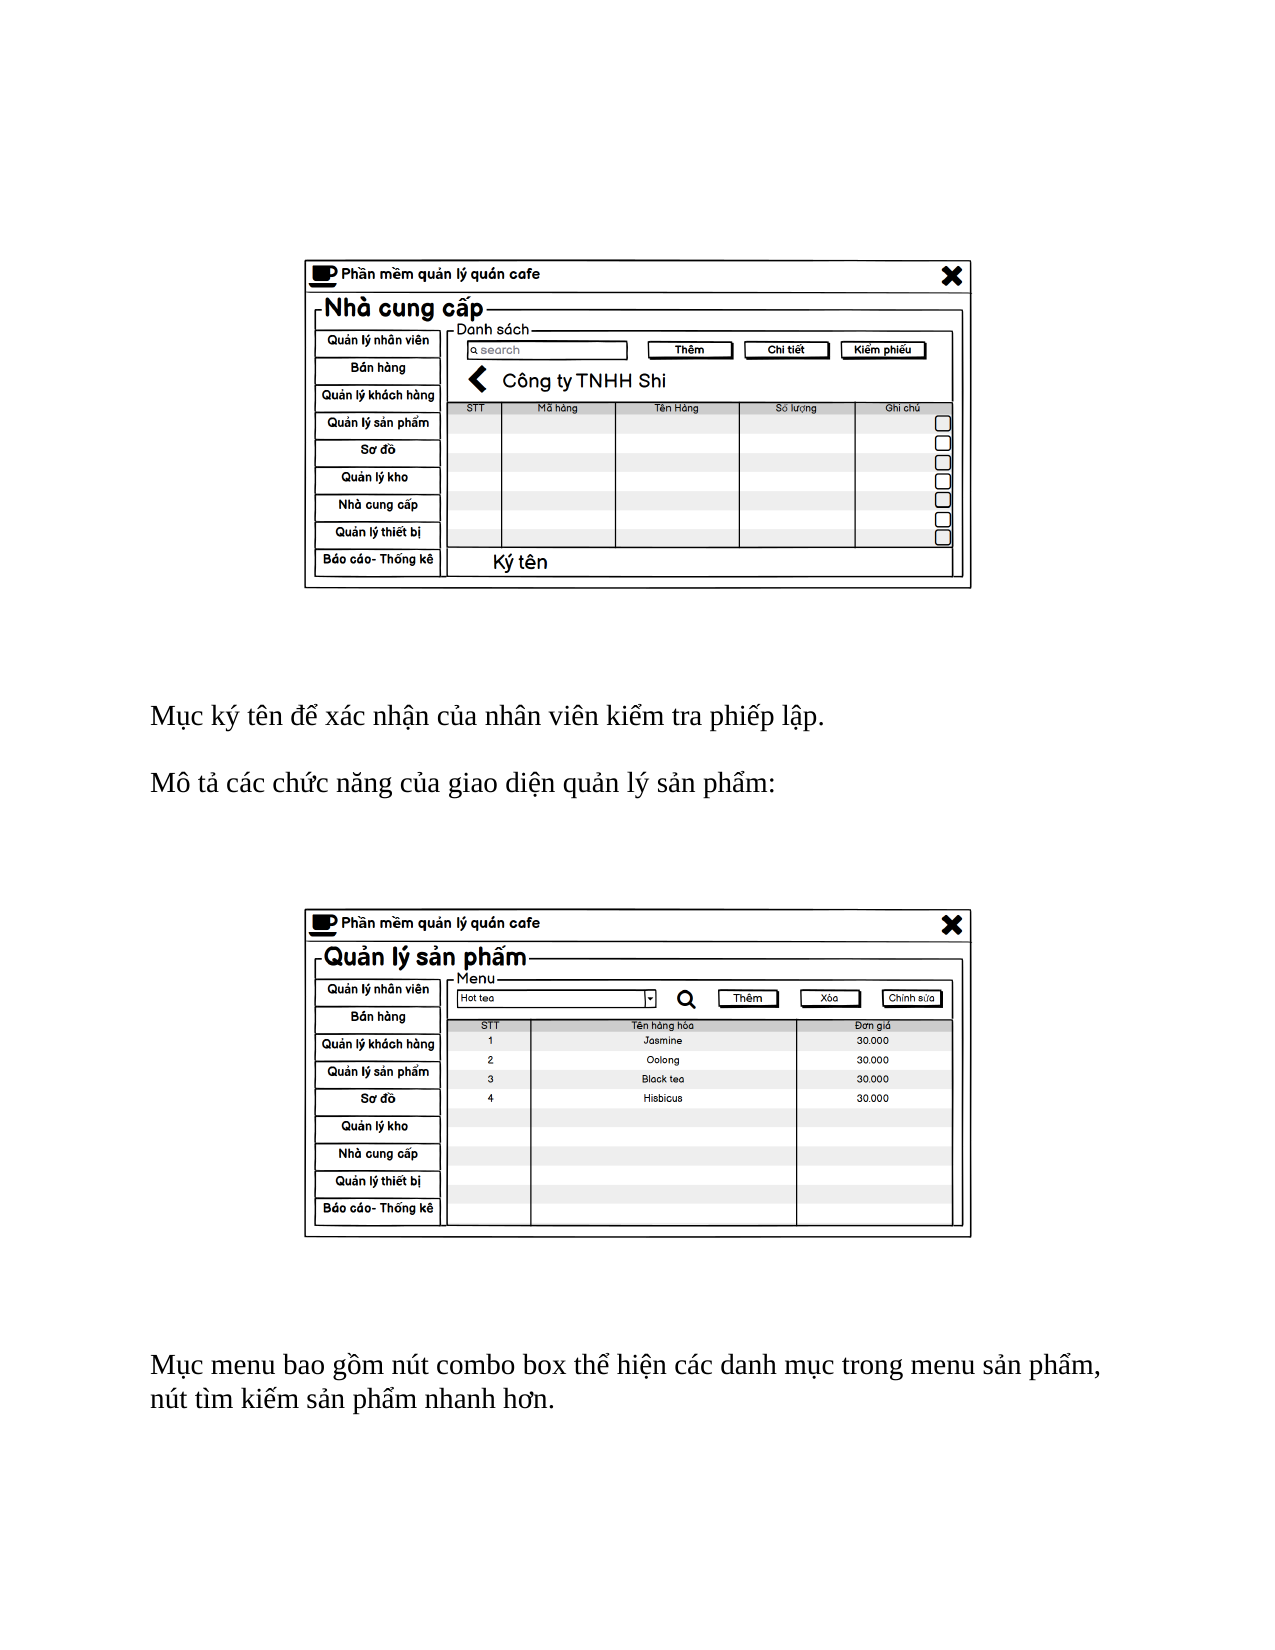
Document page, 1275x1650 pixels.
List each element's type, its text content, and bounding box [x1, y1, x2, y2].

text Mục ký tên để xác nhận của nhân viên kiểm tra phiếp lập. [150, 699, 1125, 732]
text Mục menu bao gồm nút combo box thể hiện các danh mục trong menu sản phẩm, nút tìm kiếm sản phẩm nhanh hơn. [150, 1348, 1125, 1414]
picture [150, 799, 1125, 1348]
picture [150, 150, 1125, 699]
text Mô tả các chức năng của giao diện quản lý sản phẩm: [150, 766, 1125, 799]
